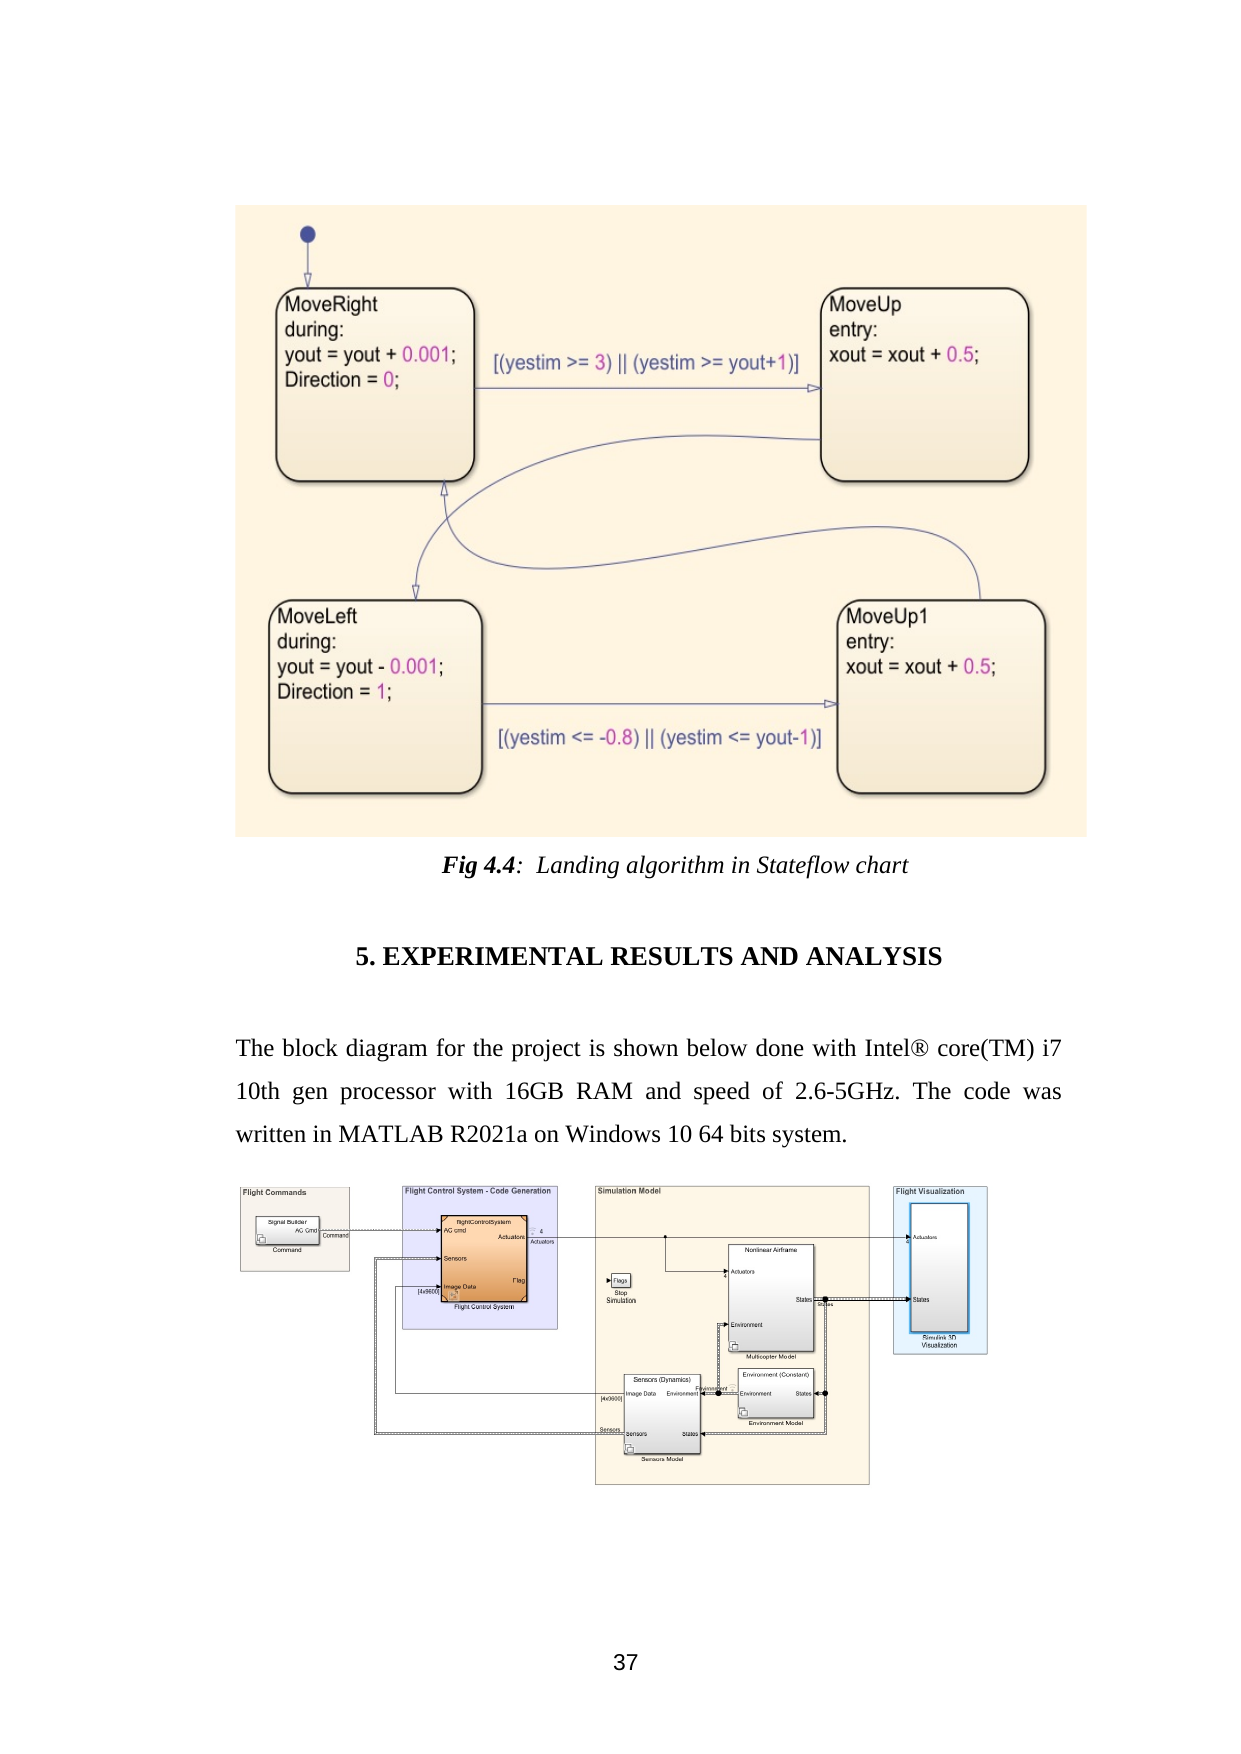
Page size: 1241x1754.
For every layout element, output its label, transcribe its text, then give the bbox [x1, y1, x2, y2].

text Fig 4.4: Landing algorithm in Stateflow chart [235, 850, 1063, 878]
picture [235, 205, 1087, 837]
text 5. EXPERIMENTAL RESULTS AND ANALYSIS [235, 939, 1063, 971]
picture [235, 1162, 1064, 1577]
text The block diagram for the project is shown below done with Intel® core(TM) i7 10th gen processor with 16GB RAM and speed of 2.6-5GHz. The code was written in MATLAB R2021a on Windows 10 64 bits system. [235, 1033, 1063, 1148]
